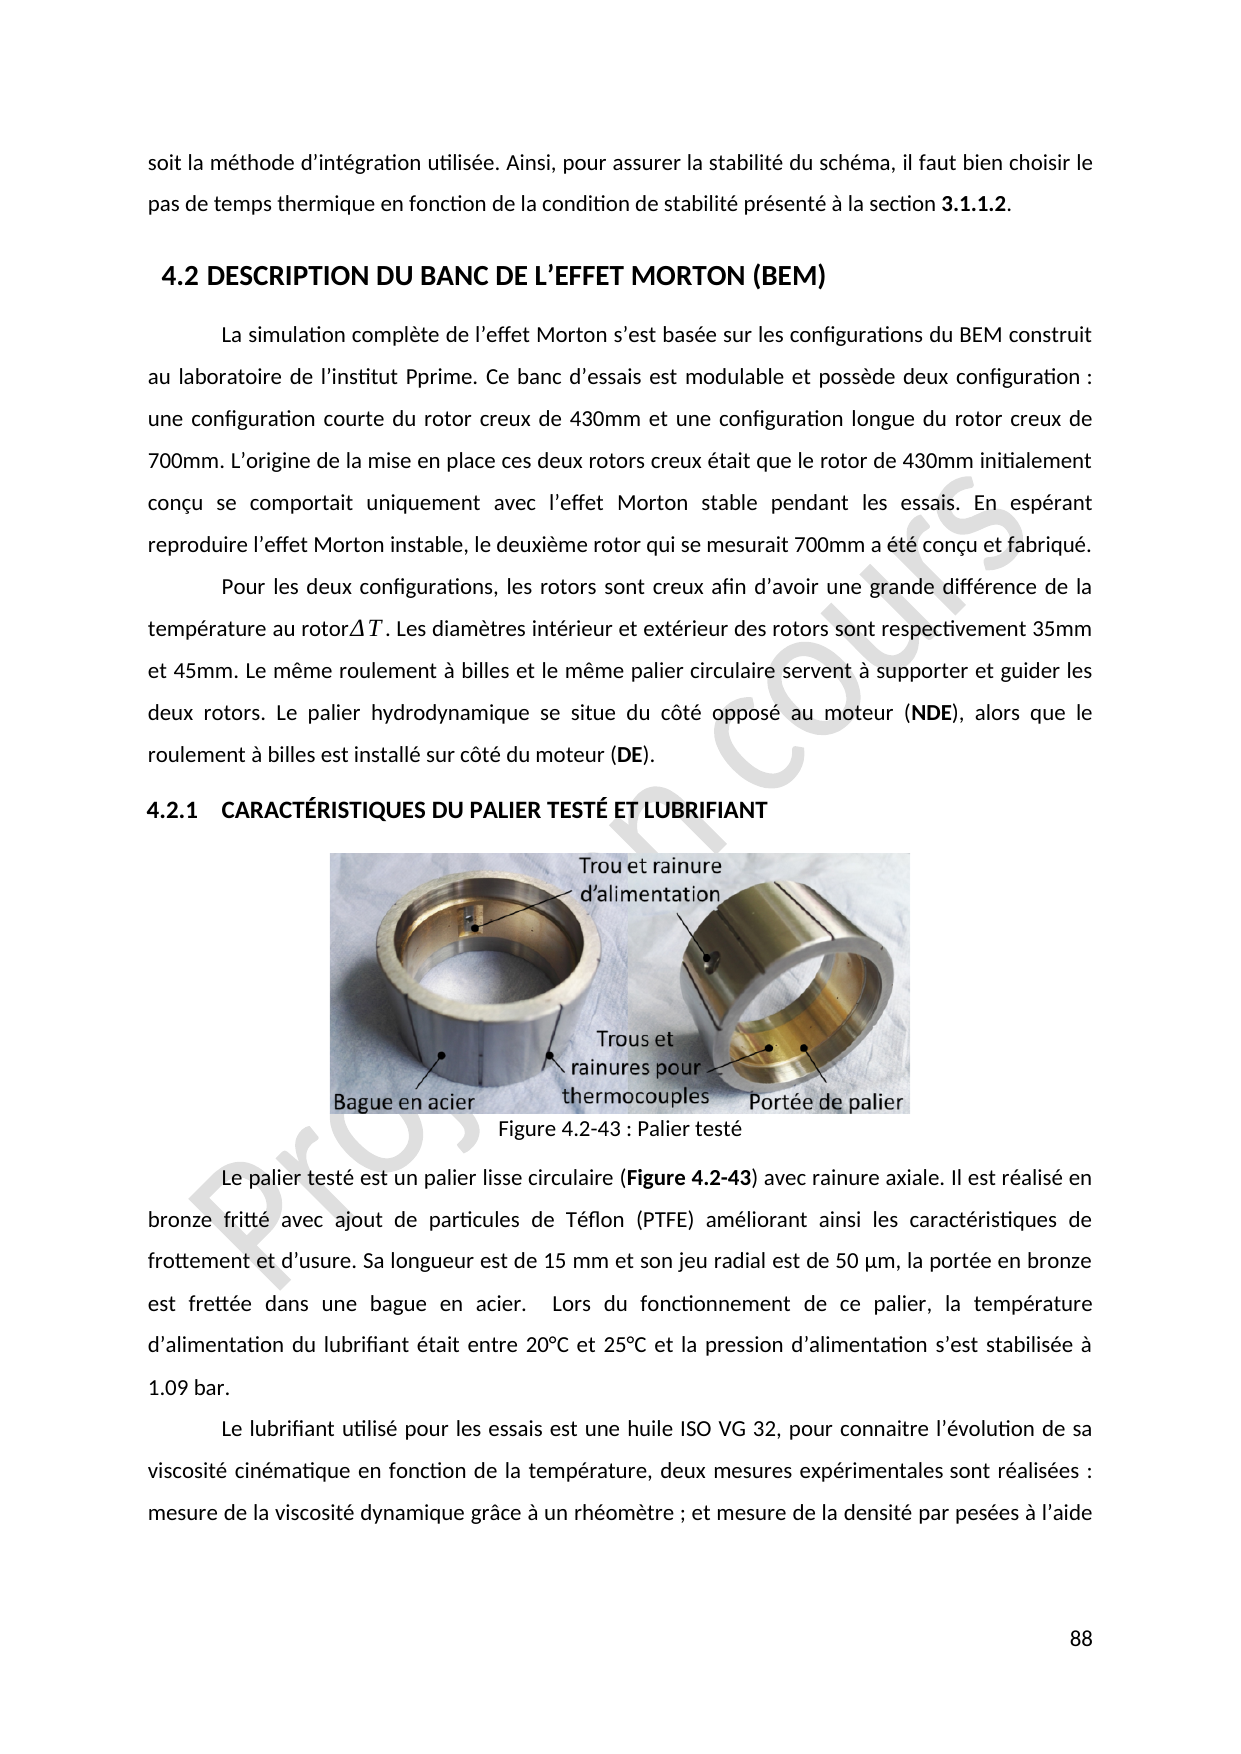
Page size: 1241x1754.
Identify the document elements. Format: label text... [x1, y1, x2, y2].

subtitle Description du Banc de l’Effet Morton (BEM) [161, 257, 1093, 292]
picture [329, 853, 911, 1114]
subtitle Caractéristiques du palier testé et lubrifiant [146, 794, 1093, 825]
text Pour les deux configurations, les rotors sont creux afin d’avoir une grande différence de la température au rotor. Les diamètres intérieur et extérieur des rotors sont respectivement 35mm et 45mm. Le même roulement à billes et le même palier circulaire servent à supporter et guider les deux rotors. Le palier hydrodynamique se situe du côté opposé au moteur (NDE), alors que le roulement à billes est installé sur côté du moteur (DE). [148, 572, 1093, 768]
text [148, 148, 1093, 218]
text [148, 1414, 1093, 1527]
text La simulation complète de l’effet Morton s’est basée sur les configurations du BEM construit au laboratoire de l’institut Pprime. Ce banc d’essais est modulable et possède deux configuration : une configuration courte du rotor creux de 430mm et une configuration longue du rotor creux de 700mm. L’origine de la mise en place ces deux rotors creux était que le rotor de 430mm initialement conçu se comportait uniquement avec l’effet Morton stable pendant les essais. En espérant reproduire l’effet Morton instable, le deuxième rotor qui se mesurait 700mm a été conçu et fabriqué. [148, 320, 1093, 558]
